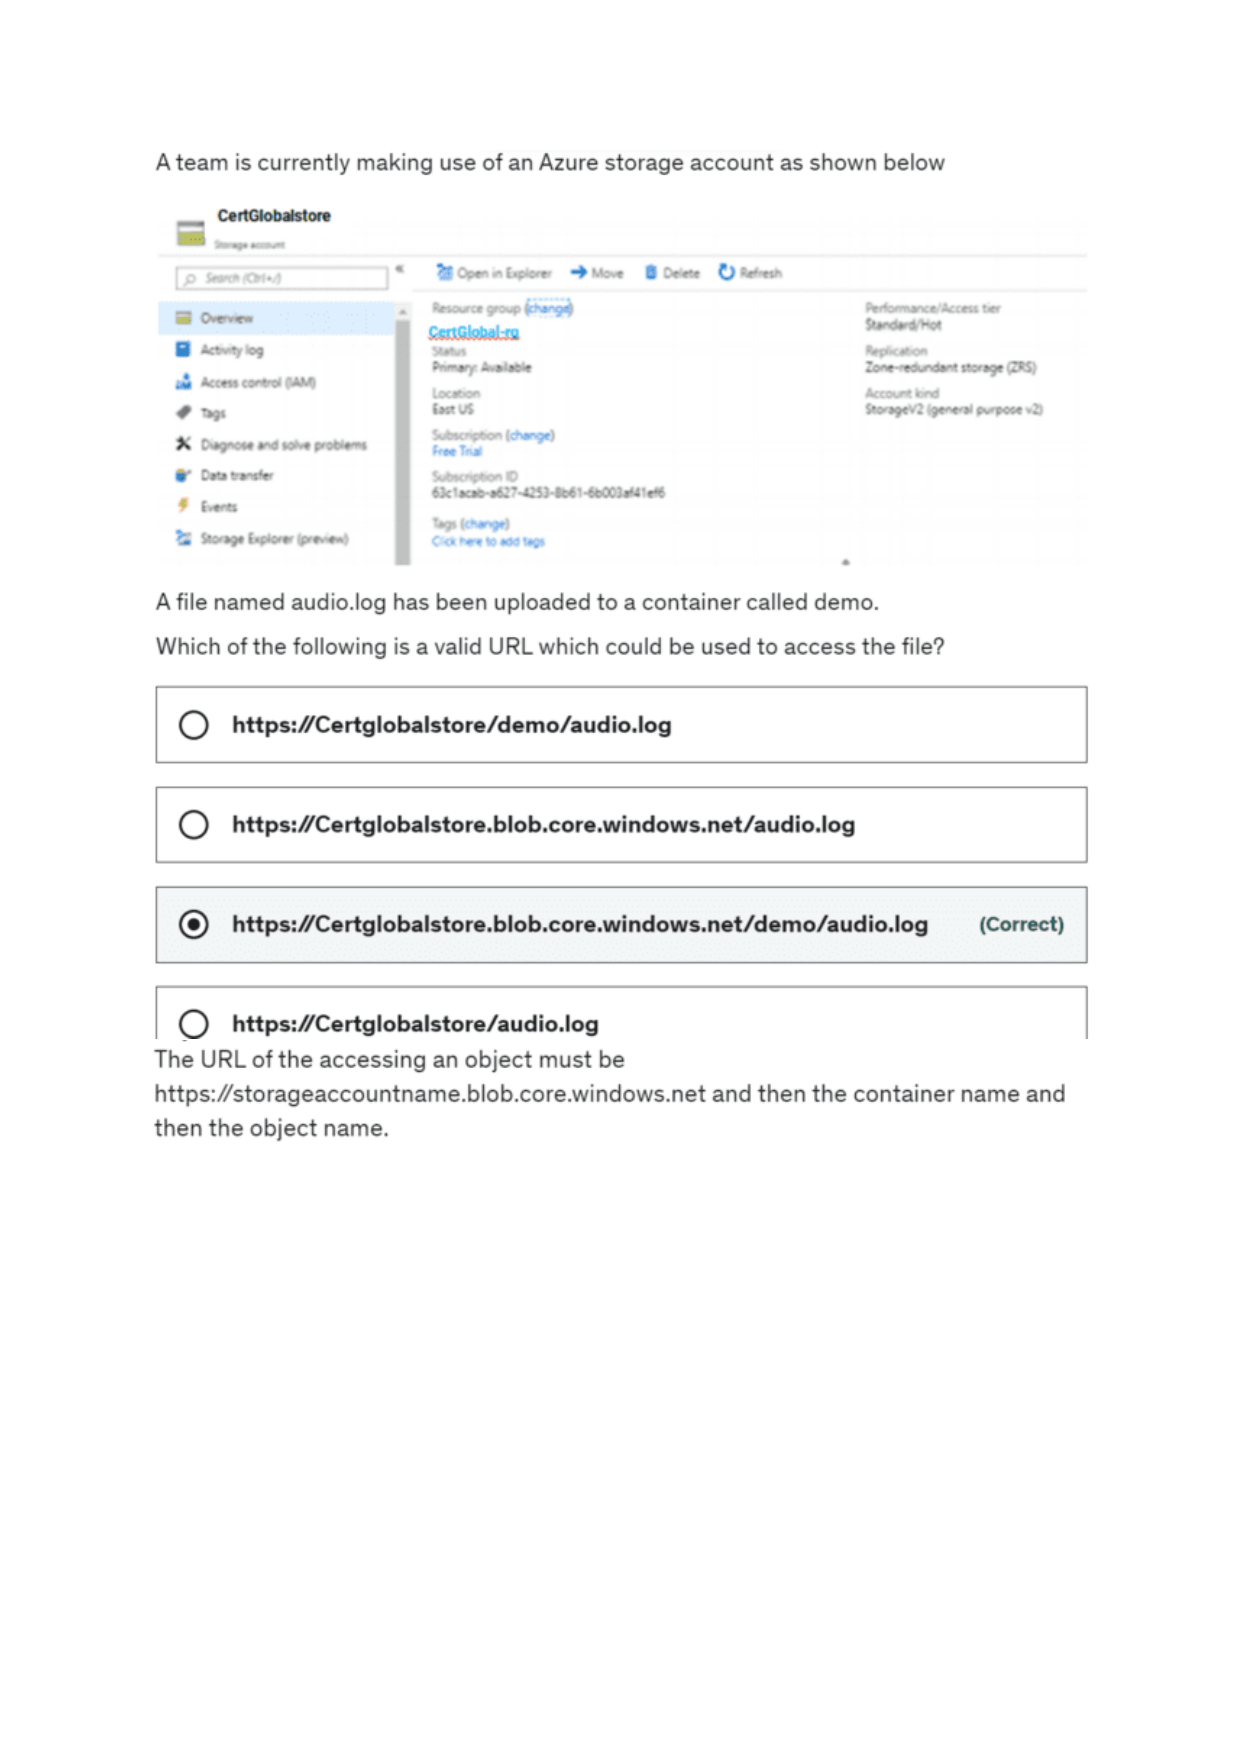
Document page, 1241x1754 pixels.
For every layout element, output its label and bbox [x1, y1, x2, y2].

picture [150, 1040, 1091, 1152]
picture [150, 150, 1091, 1039]
